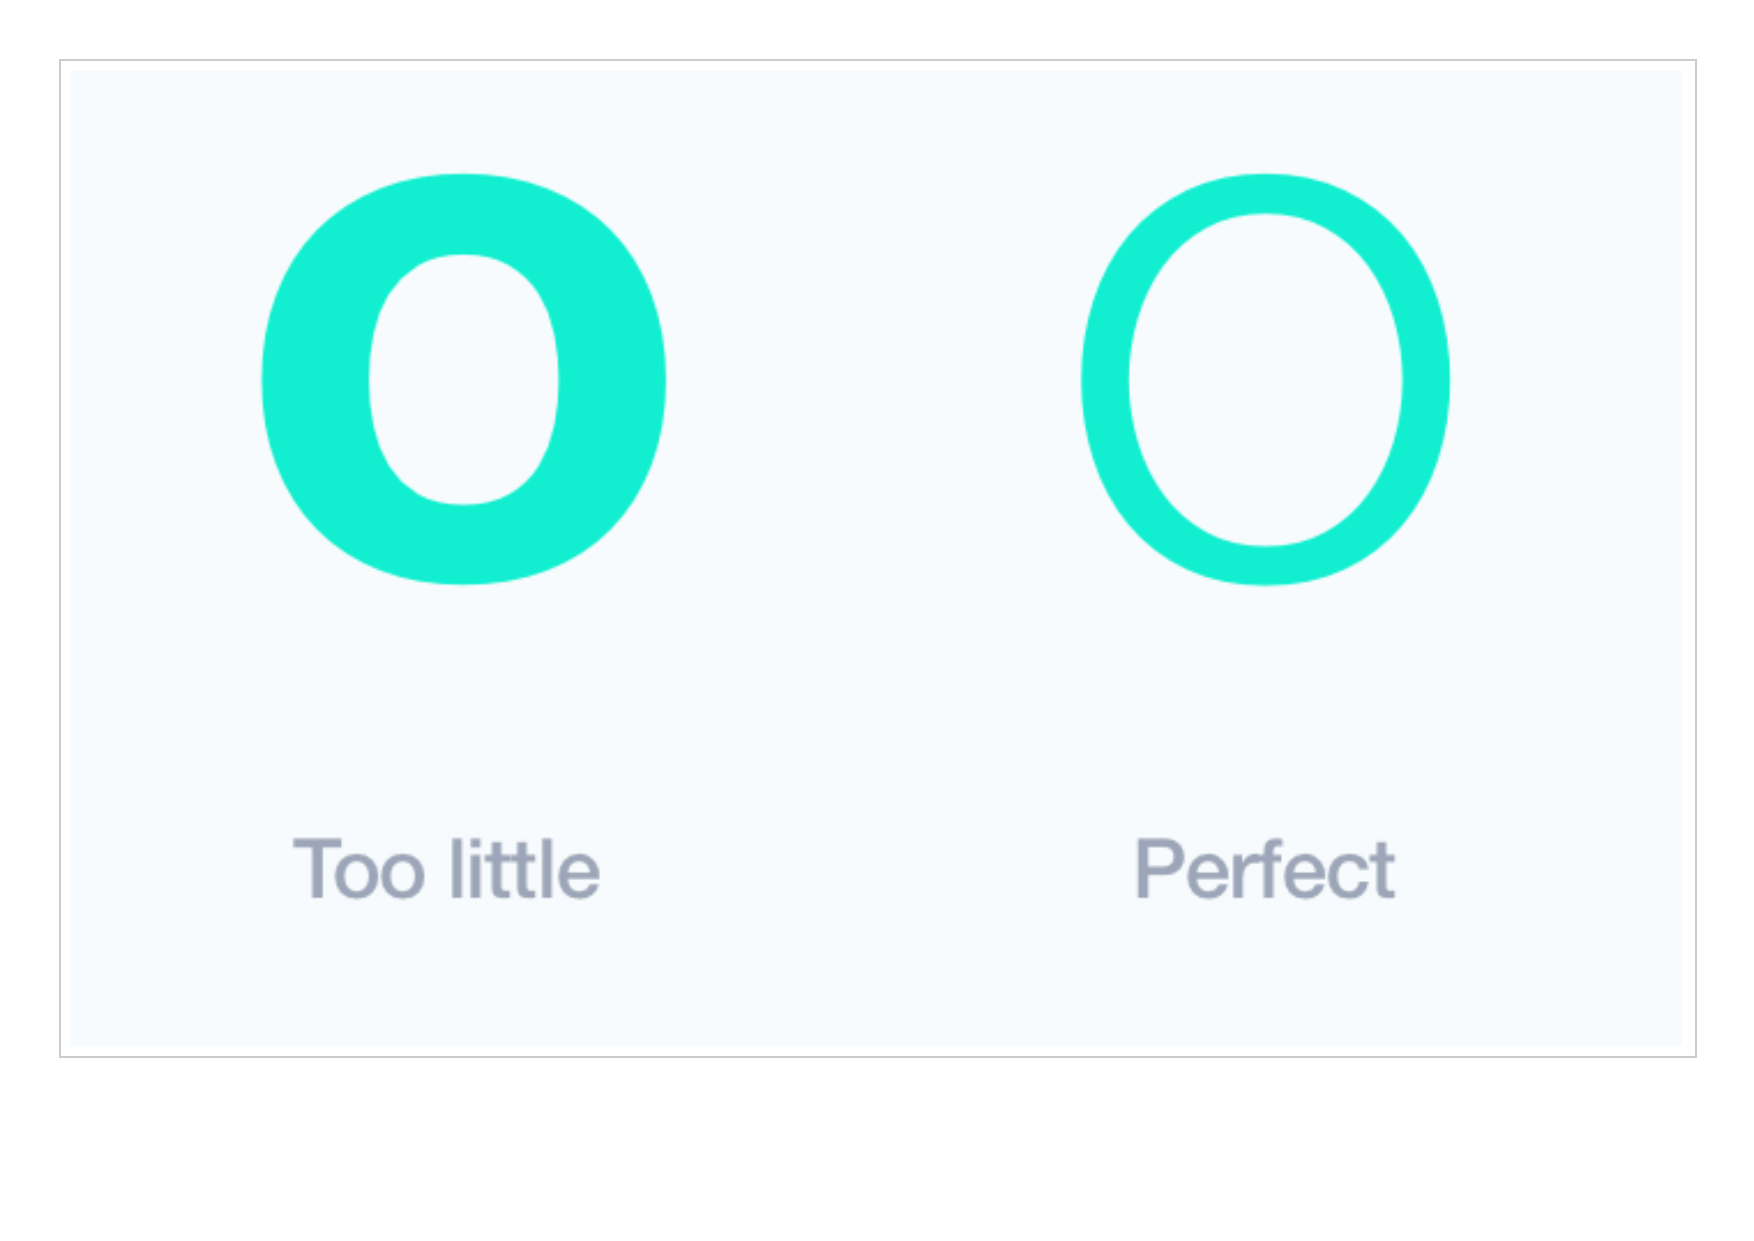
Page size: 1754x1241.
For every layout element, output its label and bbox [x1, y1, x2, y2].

table_header [61, 61, 1695, 1056]
picture [70, 71, 1683, 1046]
